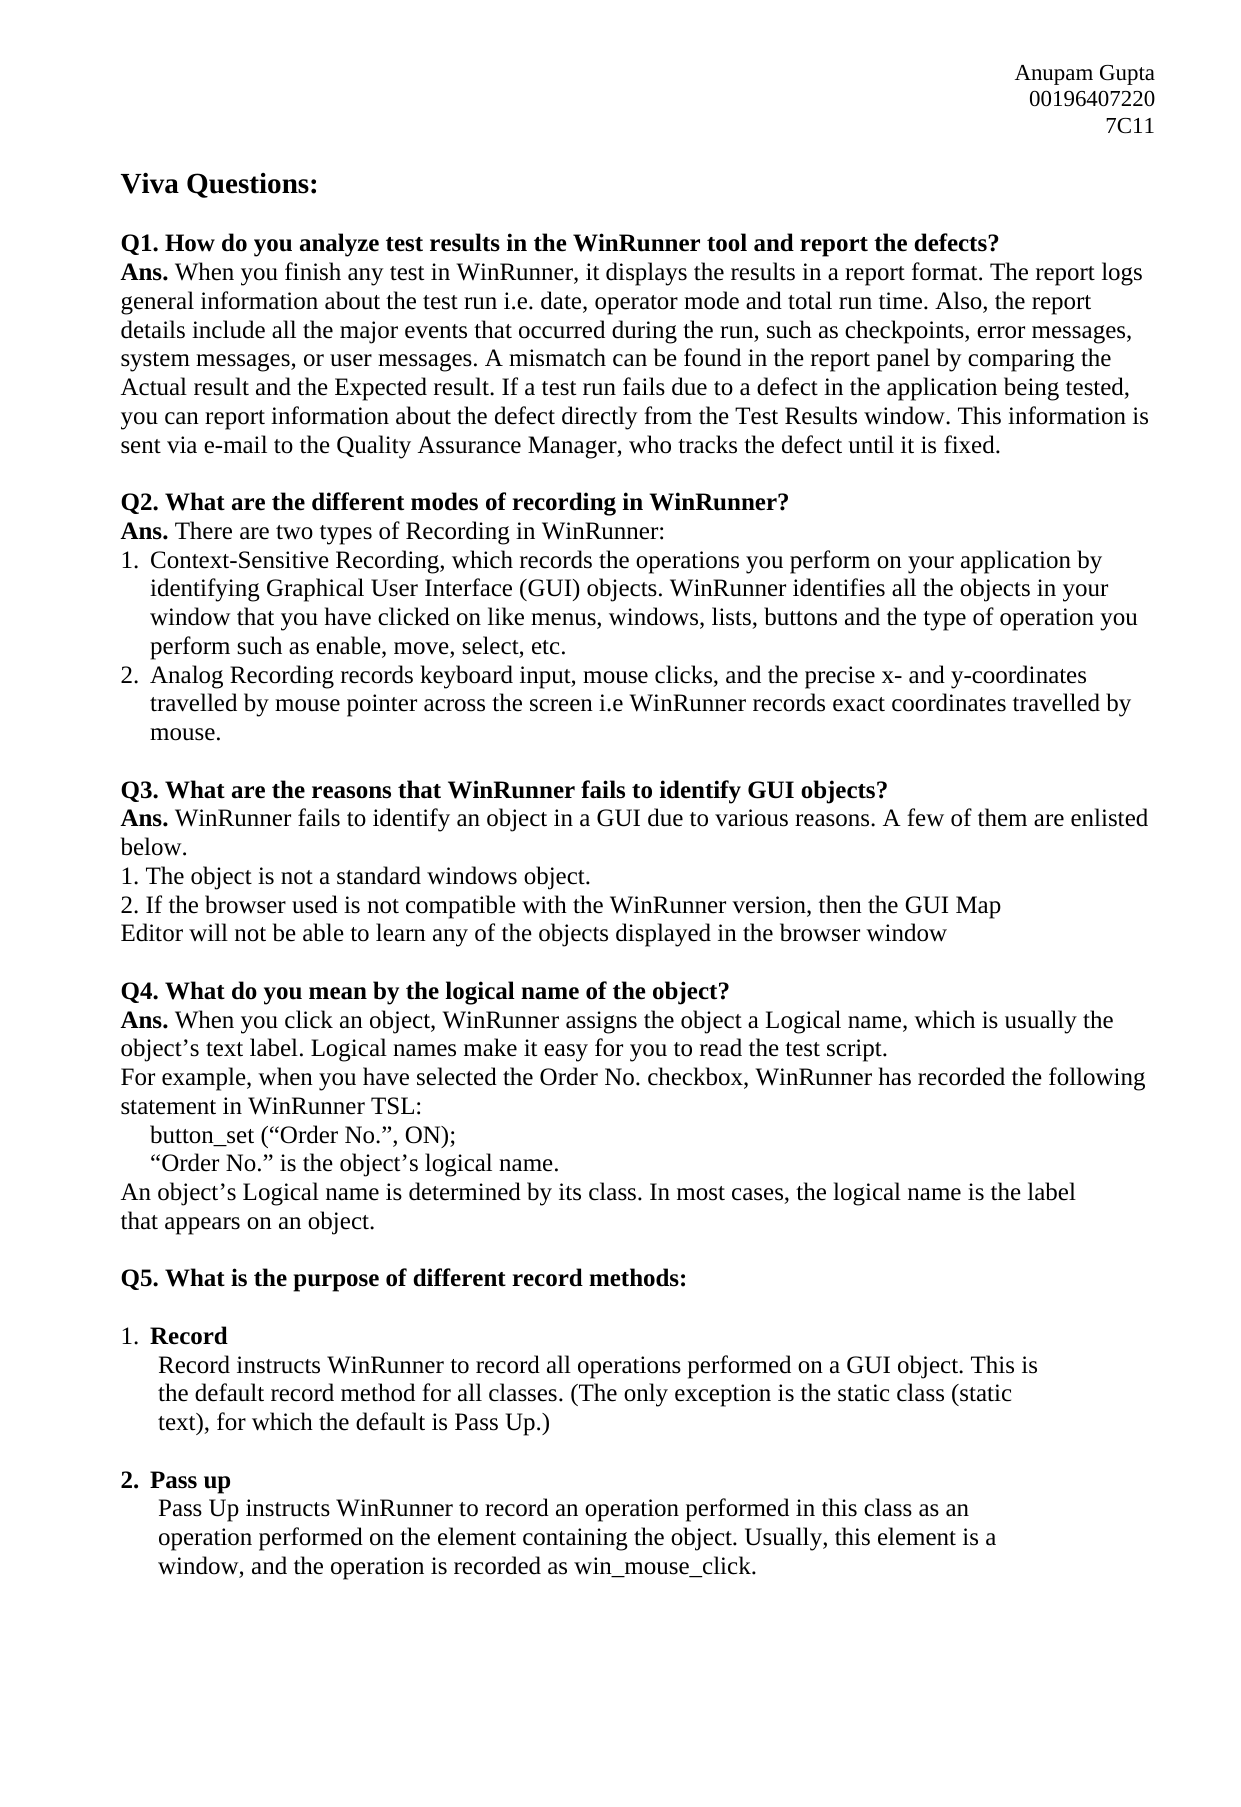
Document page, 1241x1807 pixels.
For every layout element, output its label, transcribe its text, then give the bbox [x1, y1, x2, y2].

text 1. The object is not a standard windows object. [120, 861, 1154, 890]
list Pass up [120, 1465, 1154, 1493]
list Record [120, 1321, 1154, 1350]
text 2. If the browser used is not compatible with the WinRunner version, then the GUI Map [120, 890, 1154, 918]
text An object’s Logical name is determined by its class. In most cases, the logical name is the label [120, 1177, 1154, 1206]
text Record instructs WinRunner to record all operations performed on a GUI object. This is [158, 1350, 1154, 1378]
text below. [120, 832, 1154, 861]
text Ans. WinRunner fails to identify an object in a GUI due to various reasons. A few of them are enlisted [120, 803, 1154, 832]
text button_set (“Order No.”, ON); [150, 1120, 1154, 1148]
list Analog Recording records keyboard input, mouse clicks, and the precise x- and y-coordinates travelled by mouse pointer across the screen i.e WinRunner records exact coordinates travelled by mouse. [120, 660, 1154, 746]
text Ans. When you finish any test in WinRunner, it displays the results in a report format. The report logs general information about the test run i.e. date, operator mode and total run time. Also, the report details include all the major events that occurred during the run, such as checkpoints, error messages, system messages, or user messages. A mismatch can be found in the report panel by comparing the Actual result and the Expected result. If a test run fails due to a defect in the application being tested, you can report information about the defect directly from the Test Results window. This information is sent via e-mail to the Quality Assurance Manager, who tracks the defect until it is fixed. [120, 257, 1154, 458]
text window, and the operation is recorded as win_mouse_click. [158, 1551, 1154, 1580]
text text), for which the default is Pass Up.) [158, 1407, 1154, 1436]
text operation performed on the element containing the object. Usually, this element is a [158, 1522, 1154, 1551]
text Editor will not be able to learn any of the objects displayed in the browser window [120, 918, 1154, 947]
text Pass Up instructs WinRunner to record an operation performed in this class as an [158, 1493, 1154, 1522]
text Ans. There are two types of Recording in WinRunner: [120, 516, 1154, 545]
text Q2. What are the different modes of recording in WinRunner? [120, 487, 1154, 516]
text Q3. What are the reasons that WinRunner fails to identify GUI objects? [120, 775, 1154, 803]
text Q5. What is the purpose of different record methods: [120, 1263, 1154, 1292]
text “Order No.” is the object’s logical name. [150, 1148, 1154, 1177]
list Context-Sensitive Recording, which records the operations you perform on your application by identifying Graphical User Interface (GUI) objects. WinRunner identifies all the objects in your window that you have clicked on like menus, windows, lists, buttons and the type of operation you perform such as enable, move, select, etc. [120, 545, 1154, 660]
text For example, when you have selected the Order No. checkbox, WinRunner has recorded the following statement in WinRunner TSL: [120, 1062, 1154, 1120]
text Q4. What do you mean by the logical name of the object? [120, 976, 1154, 1005]
text Ans. When you click an object, WinRunner assigns the object a Logical name, which is usually the object’s text label. Logical names make it easy for you to read the test script. [120, 1005, 1154, 1062]
text Q1. How do you analyze test results in the WinRunner tool and report the defects? [120, 228, 1154, 257]
text that appears on an object. [120, 1206, 1154, 1235]
text Viva Questions: [120, 166, 1154, 200]
text the default record method for all classes. (The only exception is the static class (static [158, 1378, 1154, 1407]
